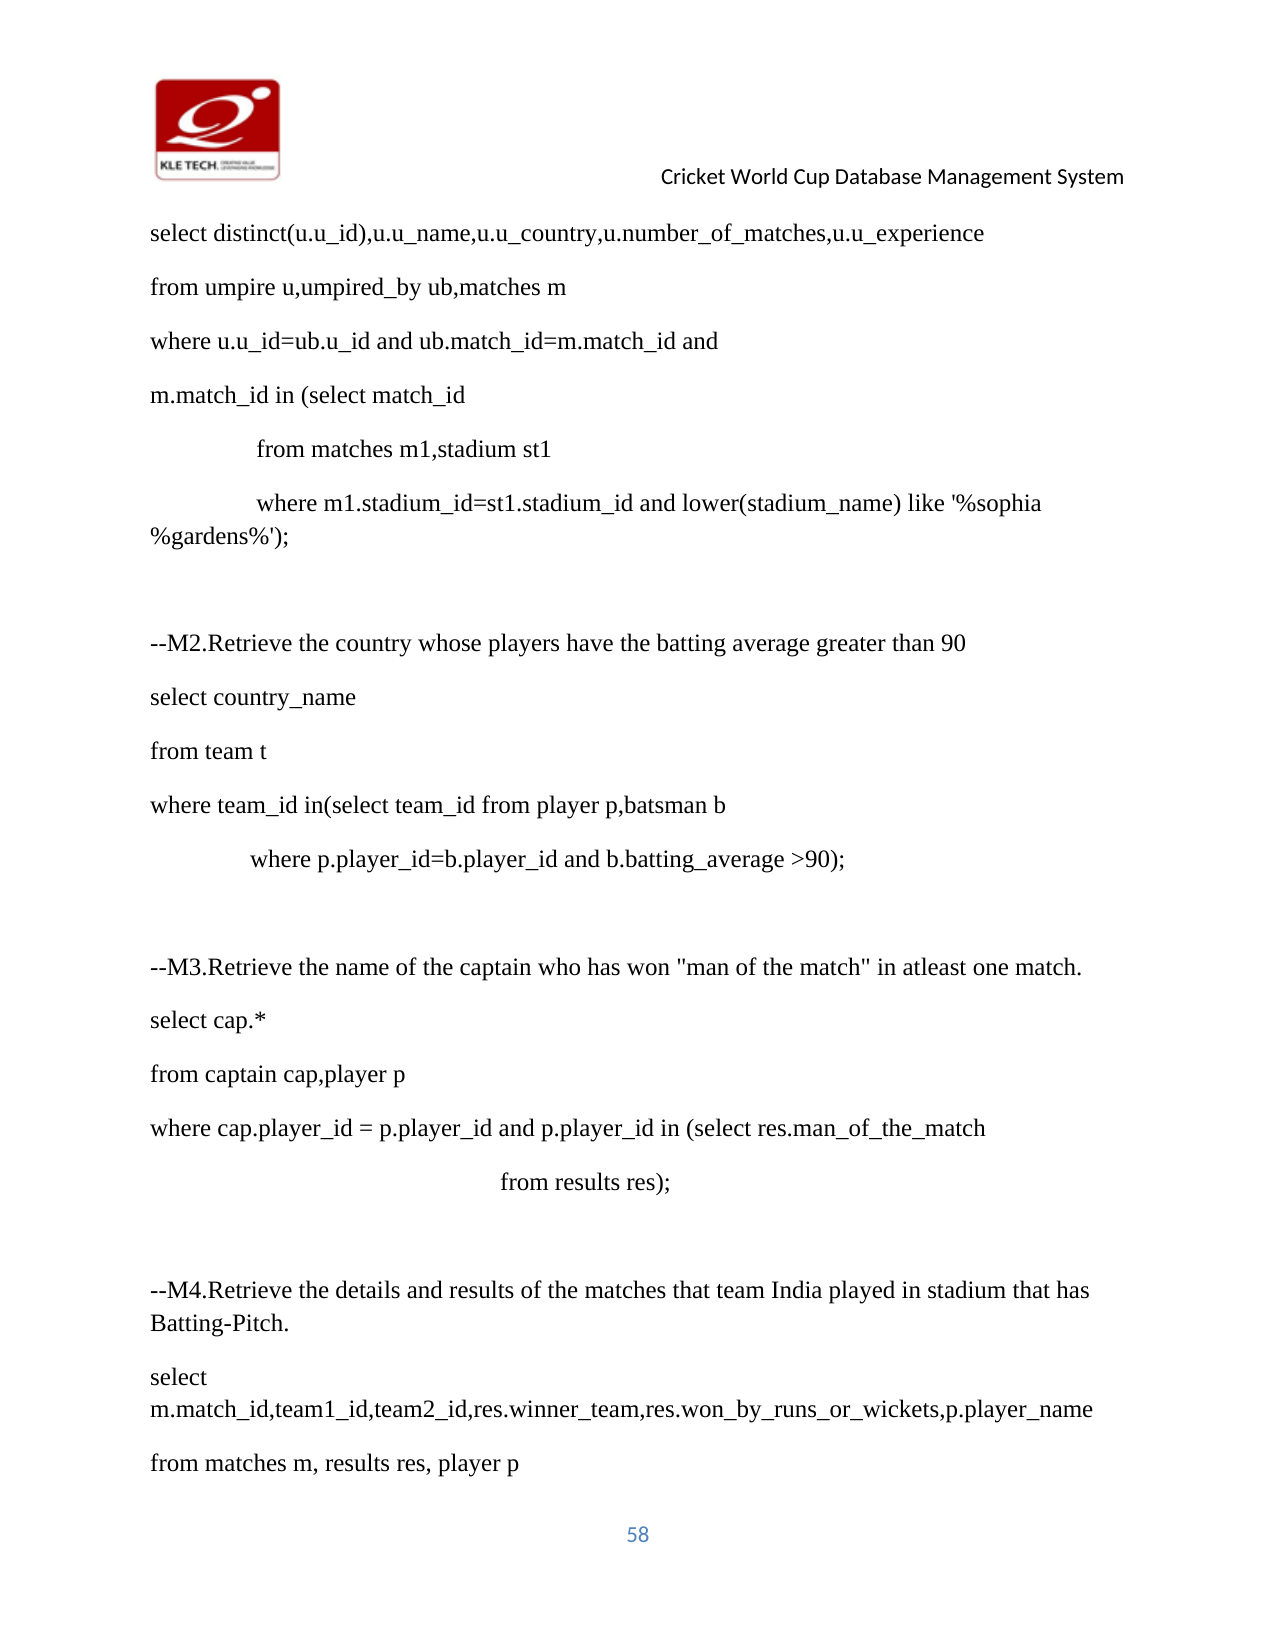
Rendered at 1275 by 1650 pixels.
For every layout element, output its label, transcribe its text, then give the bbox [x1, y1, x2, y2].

text from matches m, results res, player p [150, 1448, 1125, 1477]
text from team t [150, 736, 1125, 765]
text select m.match_id,team1_id,team2_id,res.winner_team,res.won_by_runs_or_wickets,p.player_name [150, 1362, 1125, 1423]
text --M3.Retrieve the name of the captain who has won "man of the match" in atleast one match. [150, 952, 1125, 980]
text from captain cap,player p [150, 1059, 1125, 1088]
text where team_id in(select team_id from player p,batsman b [150, 790, 1125, 819]
text m.match_id in (select match_id [150, 380, 1125, 409]
text from matches m1,stadium st1 [150, 434, 1125, 463]
text select cap.* [150, 1005, 1125, 1034]
text where m1.stadium_id=st1.stadium_id and lower(stadium_name) like '%sophia%gardens%'); [150, 488, 1125, 549]
text --M4.Retrieve the details and results of the matches that team India played in stadium that has Batting-Pitch. [150, 1275, 1125, 1336]
text select country_name [150, 682, 1125, 711]
text where p.player_id=b.player_id and b.batting_average >90); [150, 844, 1125, 873]
picture [150, 73, 285, 185]
text --M2.Retrieve the country whose players have the batting average greater than 90 [150, 628, 1125, 657]
text where u.u_id=ub.u_id and ub.match_id=m.match_id and [150, 326, 1125, 355]
text where cap.player_id = p.player_id and p.player_id in (select res.man_of_the_match [150, 1113, 1125, 1142]
text from results res); [150, 1167, 1125, 1196]
text from umpire u,umpired_by ub,matches m [150, 272, 1125, 301]
text select distinct(u.u_id),u.u_name,u.u_country,u.number_of_matches,u.u_experience [150, 218, 1125, 247]
